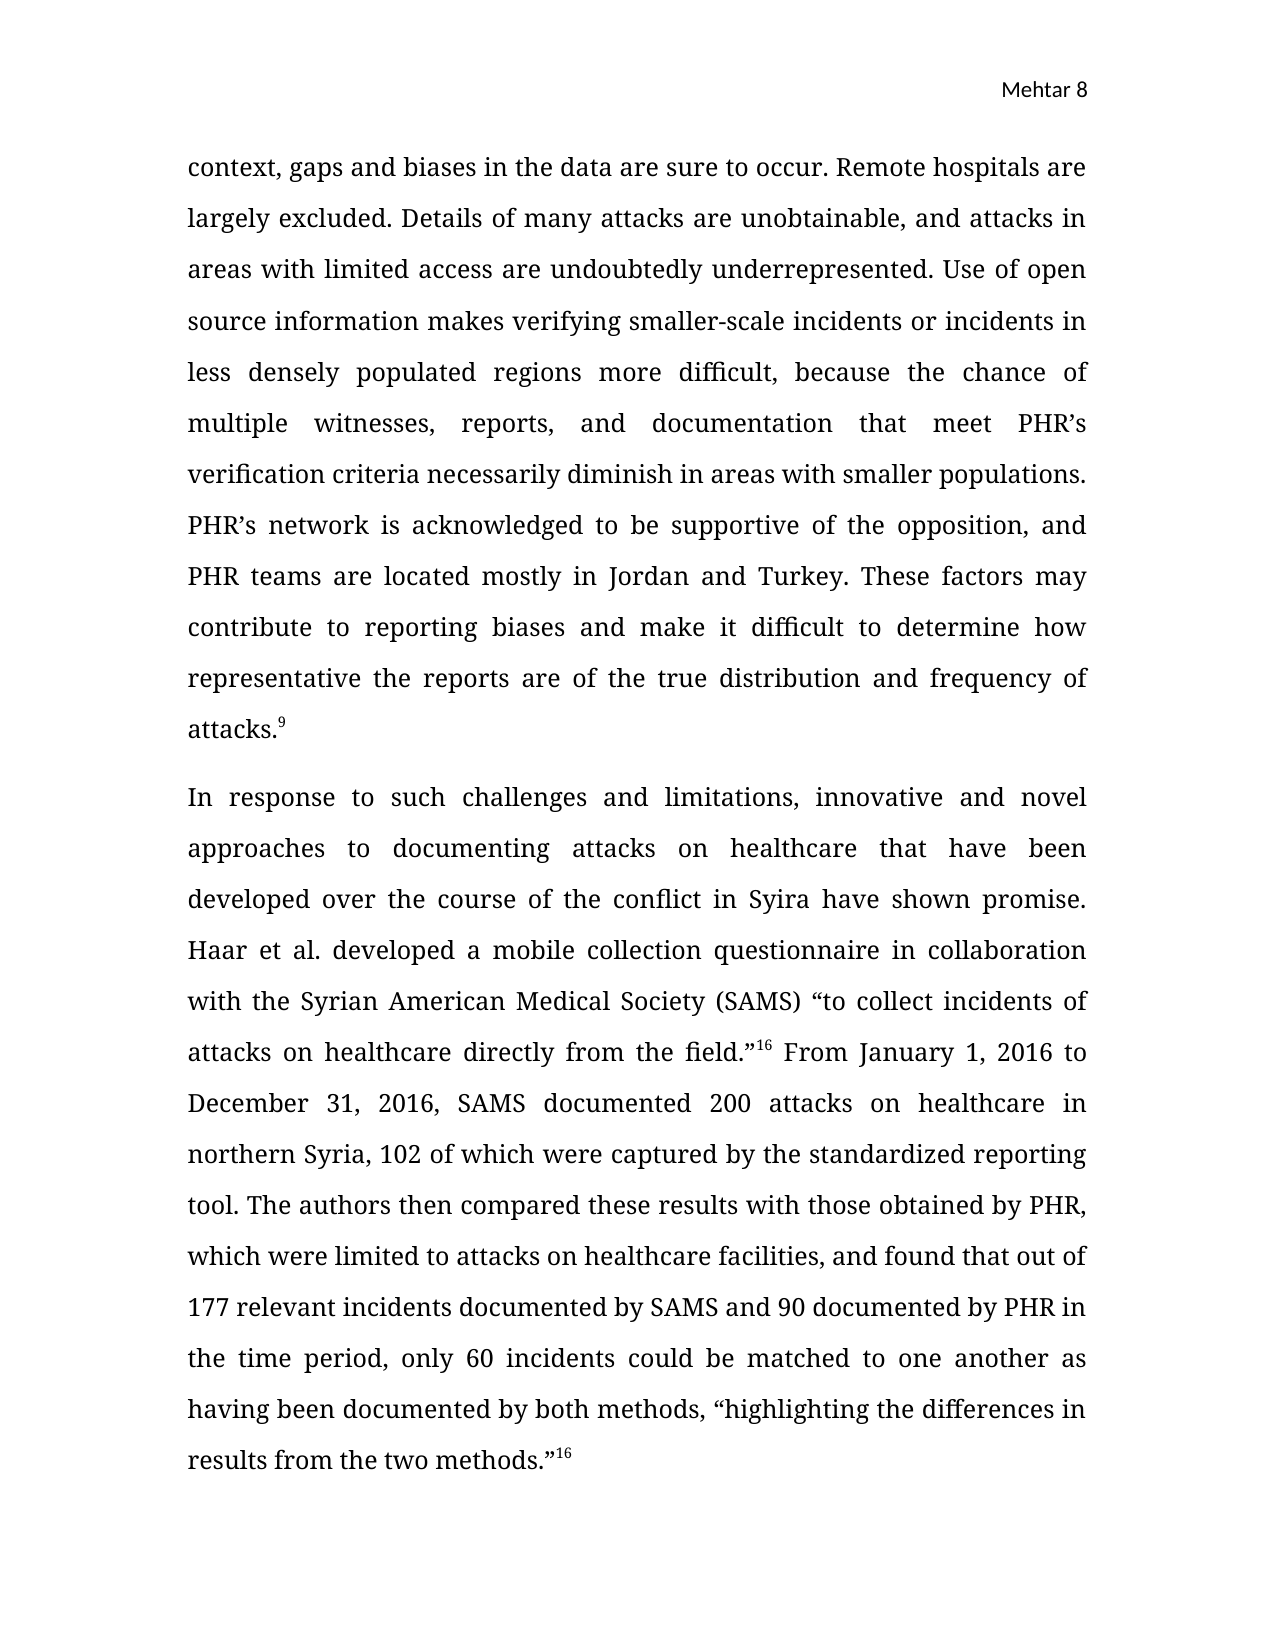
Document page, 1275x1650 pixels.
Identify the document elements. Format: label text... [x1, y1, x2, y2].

text In response to such challenges and limitations, innovative and novel approaches to documenting attacks on healthcare that have been developed over the course of the conflict in Syira have shown promise. Haar et al. developed a mobile collection questionnaire in collaboration with the Syrian American Medical Society (SAMS) “to collect incidents of attacks on healthcare directly from the field.”16 From January 1, 2016 to December 31, 2016, SAMS documented 200 attacks on healthcare in northern Syria, 102 of which were captured by the standardized reporting tool. The authors then compared these results with those obtained by PHR, which were limited to attacks on healthcare facilities, and found that out of 177 relevant incidents documented by SAMS and 90 documented by PHR in the time period, only 60 incidents could be matched to one another as having been documented by both methods, “highlighting the differences in results from the two methods.”16 [187, 779, 1087, 1477]
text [187, 150, 1087, 746]
